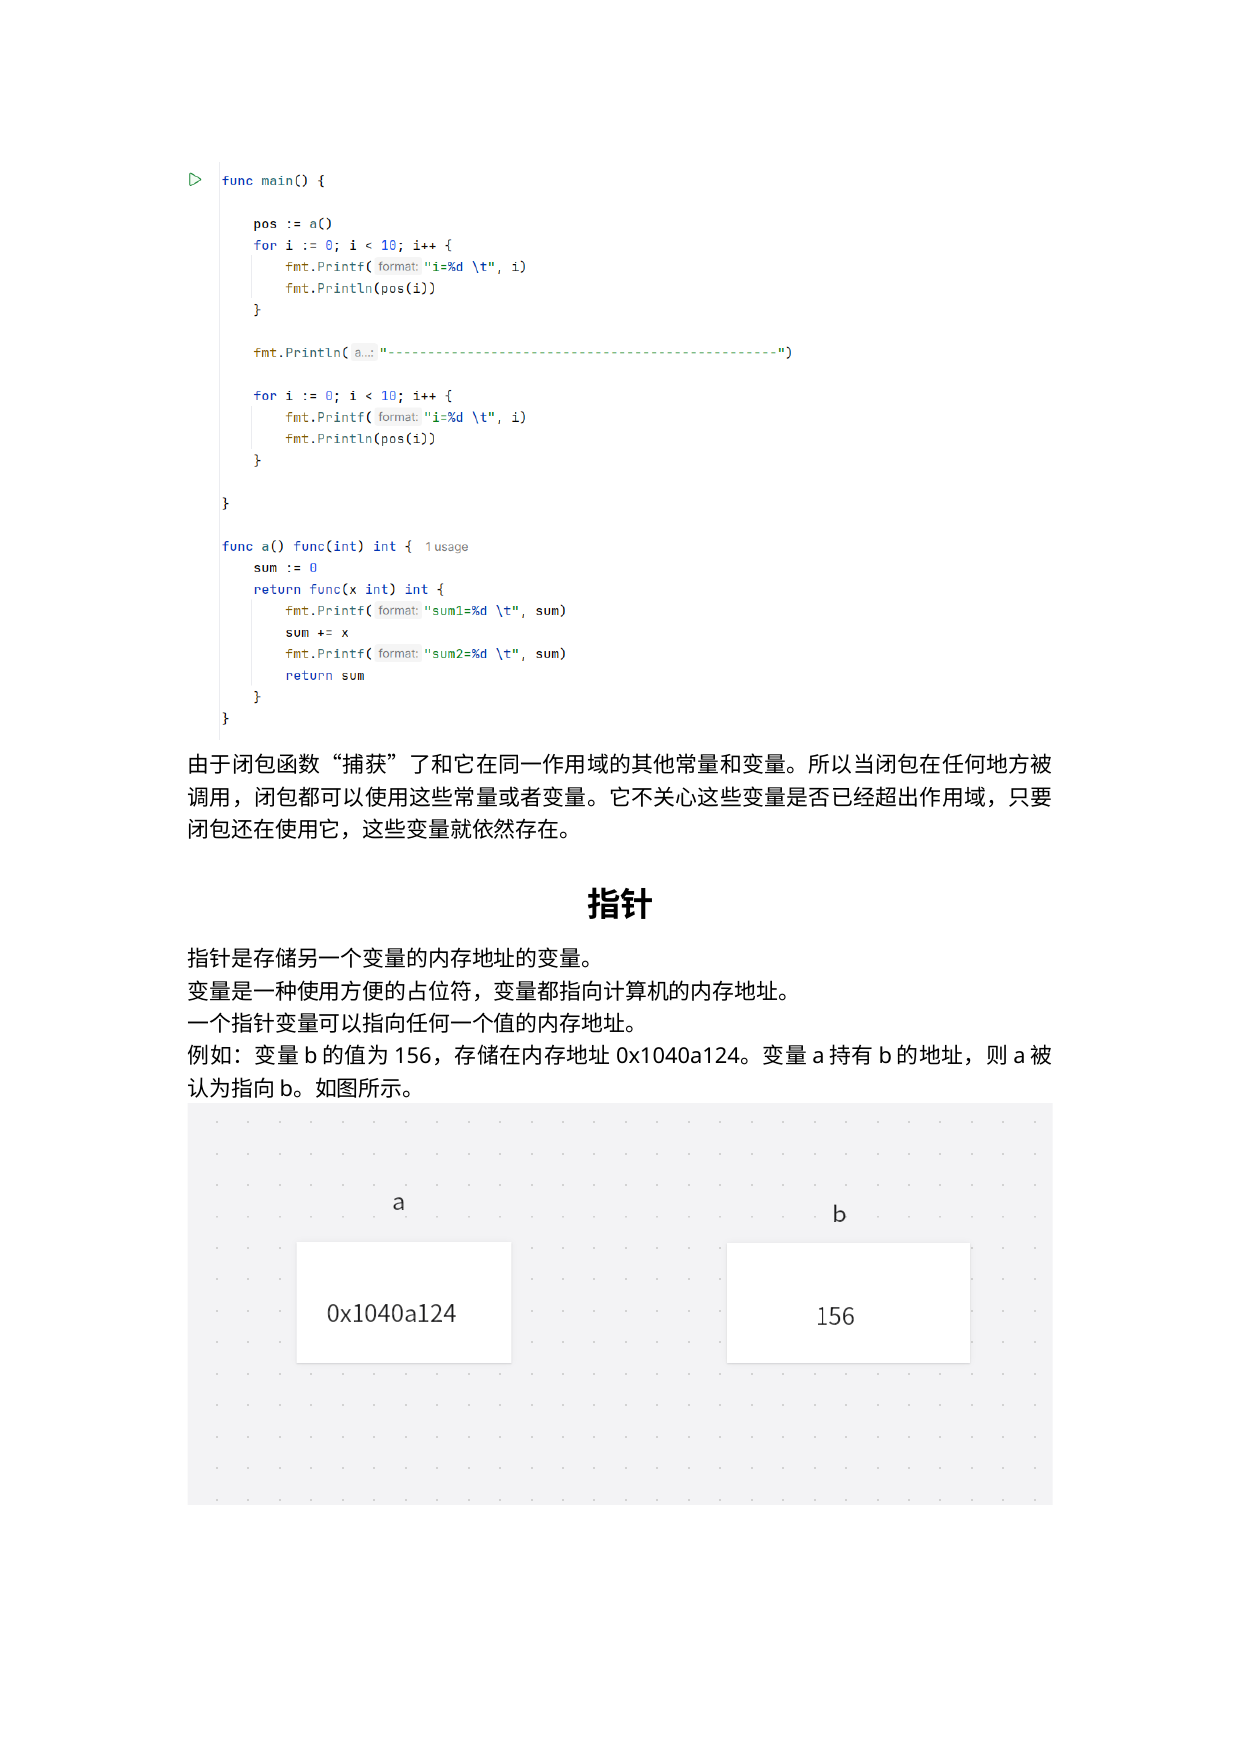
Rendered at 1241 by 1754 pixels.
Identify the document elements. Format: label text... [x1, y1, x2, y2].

picture [187, 162, 836, 740]
title 指针 [187, 869, 1053, 934]
text 变量是一种使用方便的占位符，变量都指向计算机的内存地址。 [187, 973, 1053, 1006]
text 例如：变量b的值为156，存储在内存地址0x1040a124。变量a持有b的地址，则a被认为指向b。如图所示。 [187, 1038, 1053, 1103]
text 指针是存储另一个变量的内存地址的变量。 [187, 941, 1053, 973]
text 由于闭包函数“捕获”了和它在同一作用域的其他常量和变量。所以当闭包在任何地方被调用，闭包都可以使用这些常量或者变量。它不关心这些变量是否已经超出作用域，只要闭包还在使用它，这些变量就依然存在。 [187, 747, 1053, 844]
picture [187, 1103, 1053, 1505]
text 一个指针变量可以指向任何一个值的内存地址。 [187, 1006, 1053, 1038]
